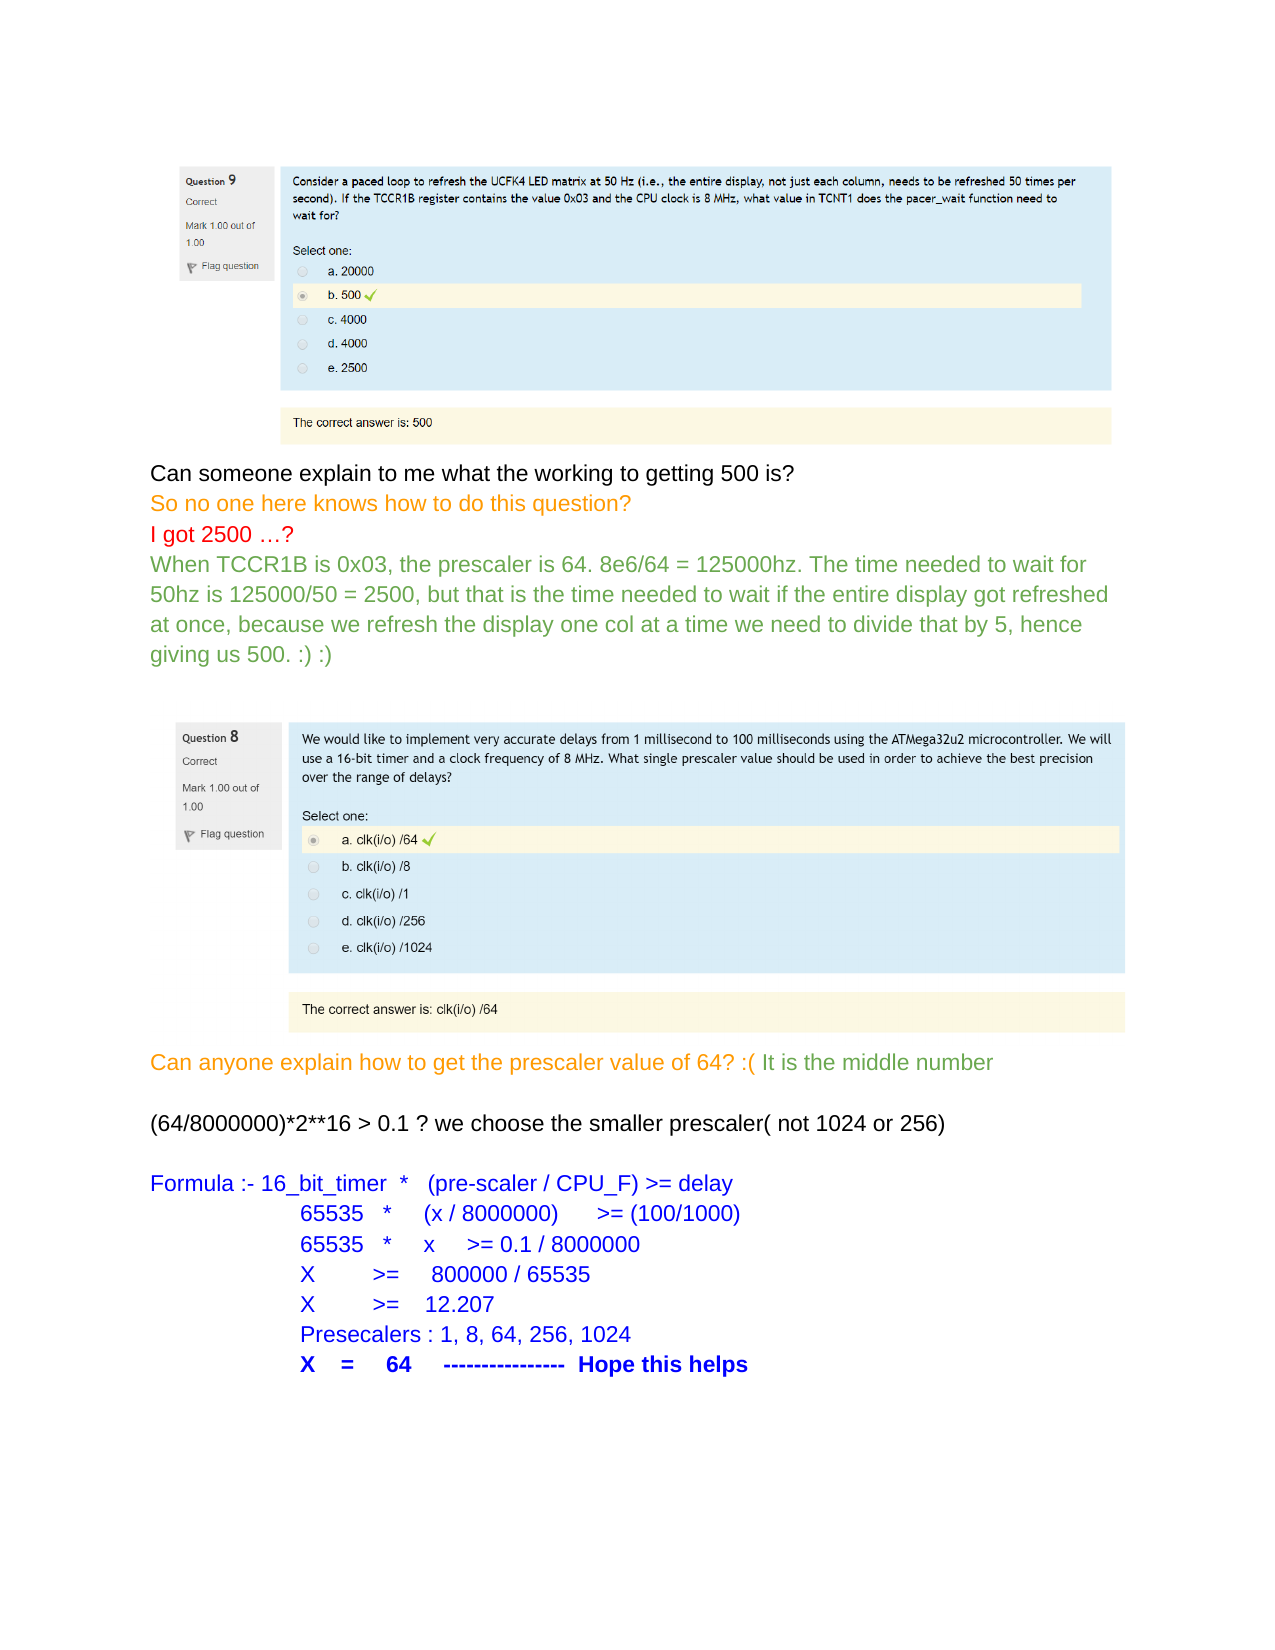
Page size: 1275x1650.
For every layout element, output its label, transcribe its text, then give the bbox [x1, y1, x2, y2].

text X = 64 ---------------- Hope this helps [300, 1351, 1125, 1378]
text When TCCR1B is 0x03, the prescaler is 64. 8e6/64 = 125000hz. The time needed to wait for 50hz is 125000/50 = 2500, but that is the time needed to wait if the entire display got refreshed at once, because we refresh the display one col at a time we need to divide that by 5, hence giving us 500. :) :) [150, 551, 1125, 668]
text So no one here knows how to do this question? [150, 490, 1125, 517]
text Presecalers : 1, 8, 64, 256, 1024 [300, 1321, 1125, 1348]
text X >= 800000 / 65535 [300, 1261, 1125, 1287]
text 65535 * (x / 8000000) >= (100/1000) [300, 1200, 1125, 1227]
text I got 2500 …? [150, 521, 1125, 547]
picture [150, 701, 1125, 1046]
text (64/8000000)*2**16 > 0.1 ? we choose the smaller prescaler( not 1024 or 256) [150, 1110, 1125, 1136]
picture [150, 150, 1125, 457]
text 65535 * x >= 0.1 / 8000000 [300, 1231, 1125, 1257]
text Can anyone explain how to get the prescaler value of 64? :( It is the middle number [150, 1049, 1125, 1076]
text Formula :- 16_bit_timer * (pre-scaler / CPU_F) >= delay [150, 1170, 1125, 1197]
text X >= 12.207 [300, 1291, 1125, 1317]
text Can someone explain to me what the working to getting 500 is? [150, 460, 1125, 486]
